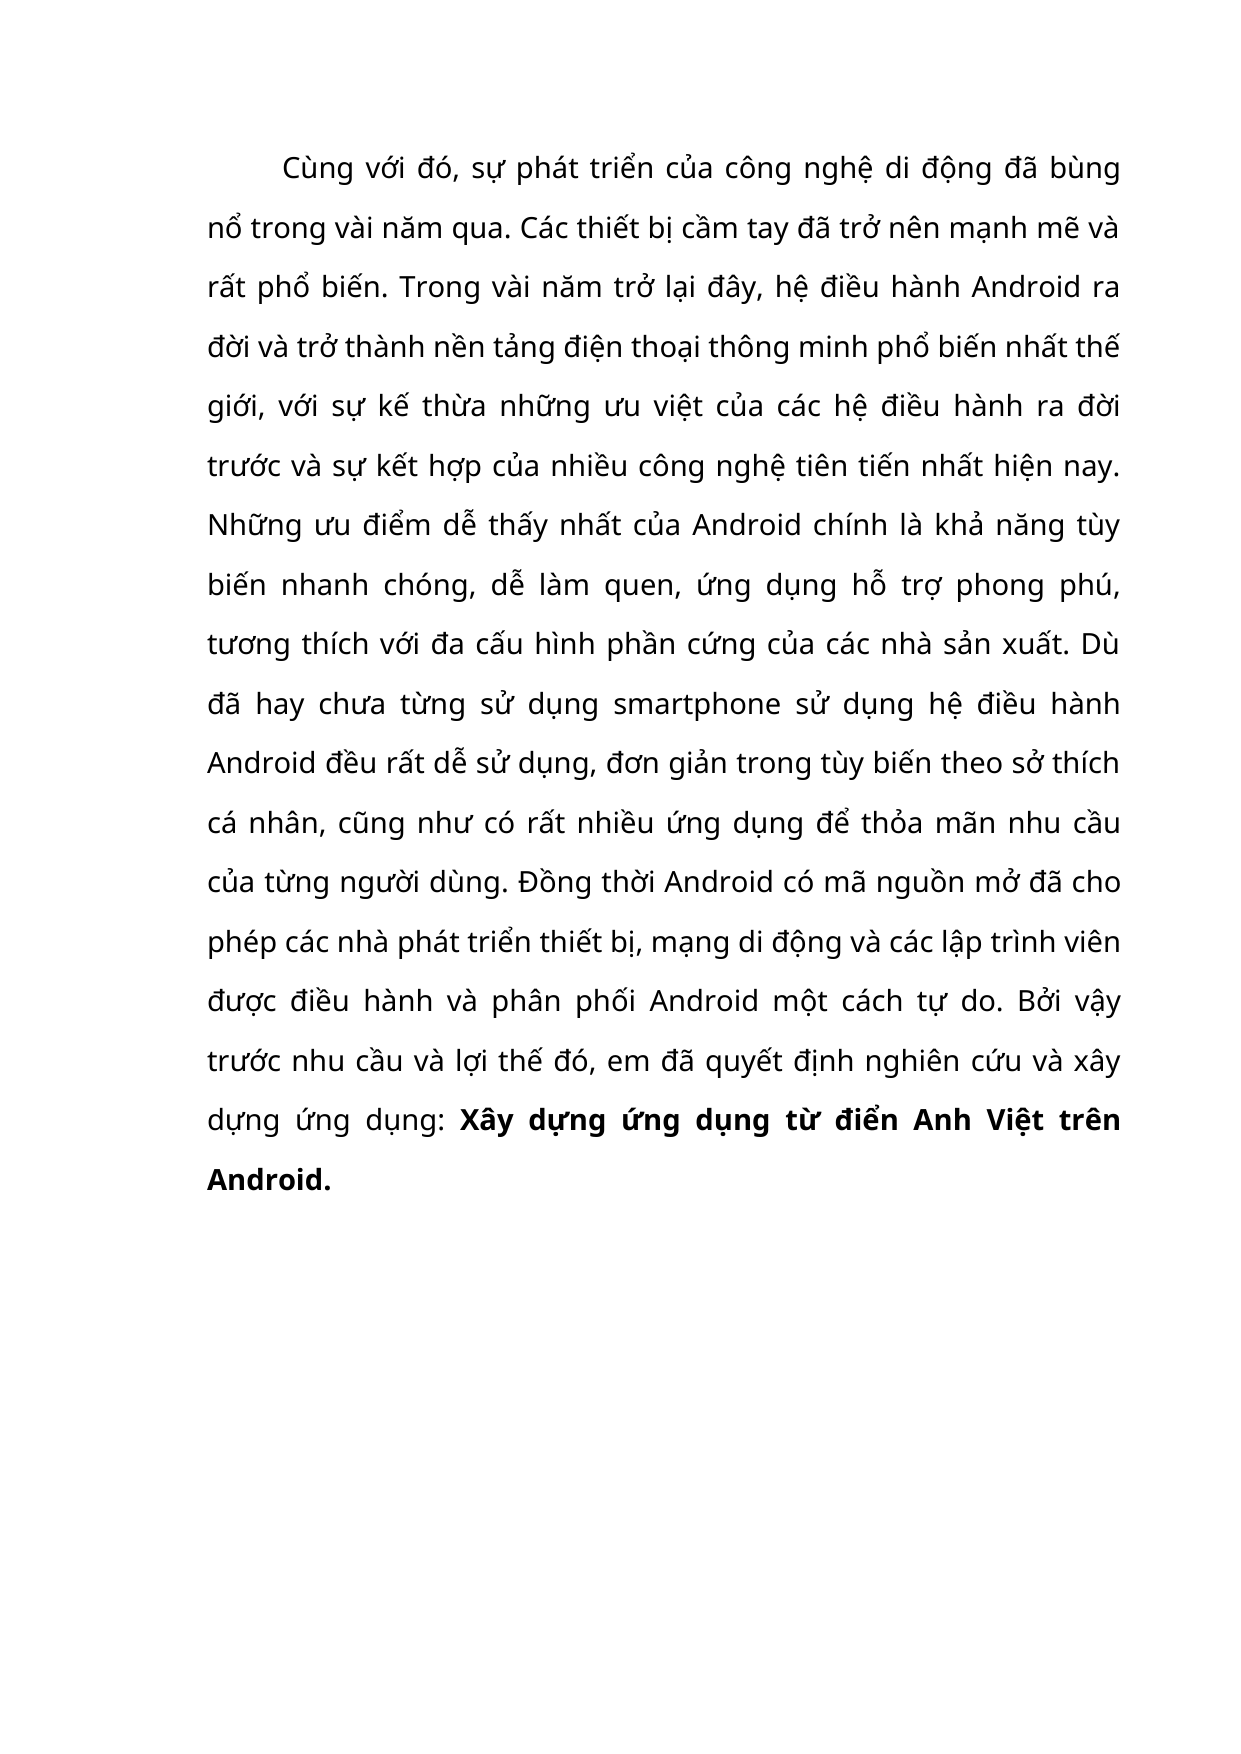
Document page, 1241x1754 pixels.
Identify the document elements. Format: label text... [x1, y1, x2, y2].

text Cùng với đó, sự phát triển của công nghệ di động đã bùng nổ trong vài năm qua. Các thiết bị cầm tay đã trở nên mạnh mẽ và rất phổ biến. Trong vài năm trở lại đây, hệ điều hành Android ra đời và trở thành nền tảng điện thoại thông minh phổ biến nhất thế giới, với sự kế thừa những ưu việt của các hệ điều hành ra đời trước và sự kết hợp của nhiều công nghệ tiên tiến nhất hiện nay. Những ưu điểm dễ thấy nhất của Android chính là khả năng tùy biến nhanh chóng, dễ làm quen, ứng dụng hỗ trợ phong phú, tương thích với đa cấu hình phần cứng của các nhà sản xuất. Dù đã hay chưa từng sử dụng smartphone sử dụng hệ điều hành Android đều rất dễ sử dụng, đơn giản trong tùy biến theo sở thích cá nhân, cũng như có rất nhiều ứng dụng để thỏa mãn nhu cầu của từng người dùng. Đồng thời Android có mã nguồn mở đã cho phép các nhà phát triển thiết bị, mạng di động và các lập trình viên được điều hành và phân phối Android một cách tự do. Bởi vậy trước nhu cầu và lợi thế đó, em đã quyết định nghiên cứu và xây dựng ứng dụng: Xây dựng ứng dụng từ điển Anh Việt trên Android. [207, 148, 1122, 1198]
